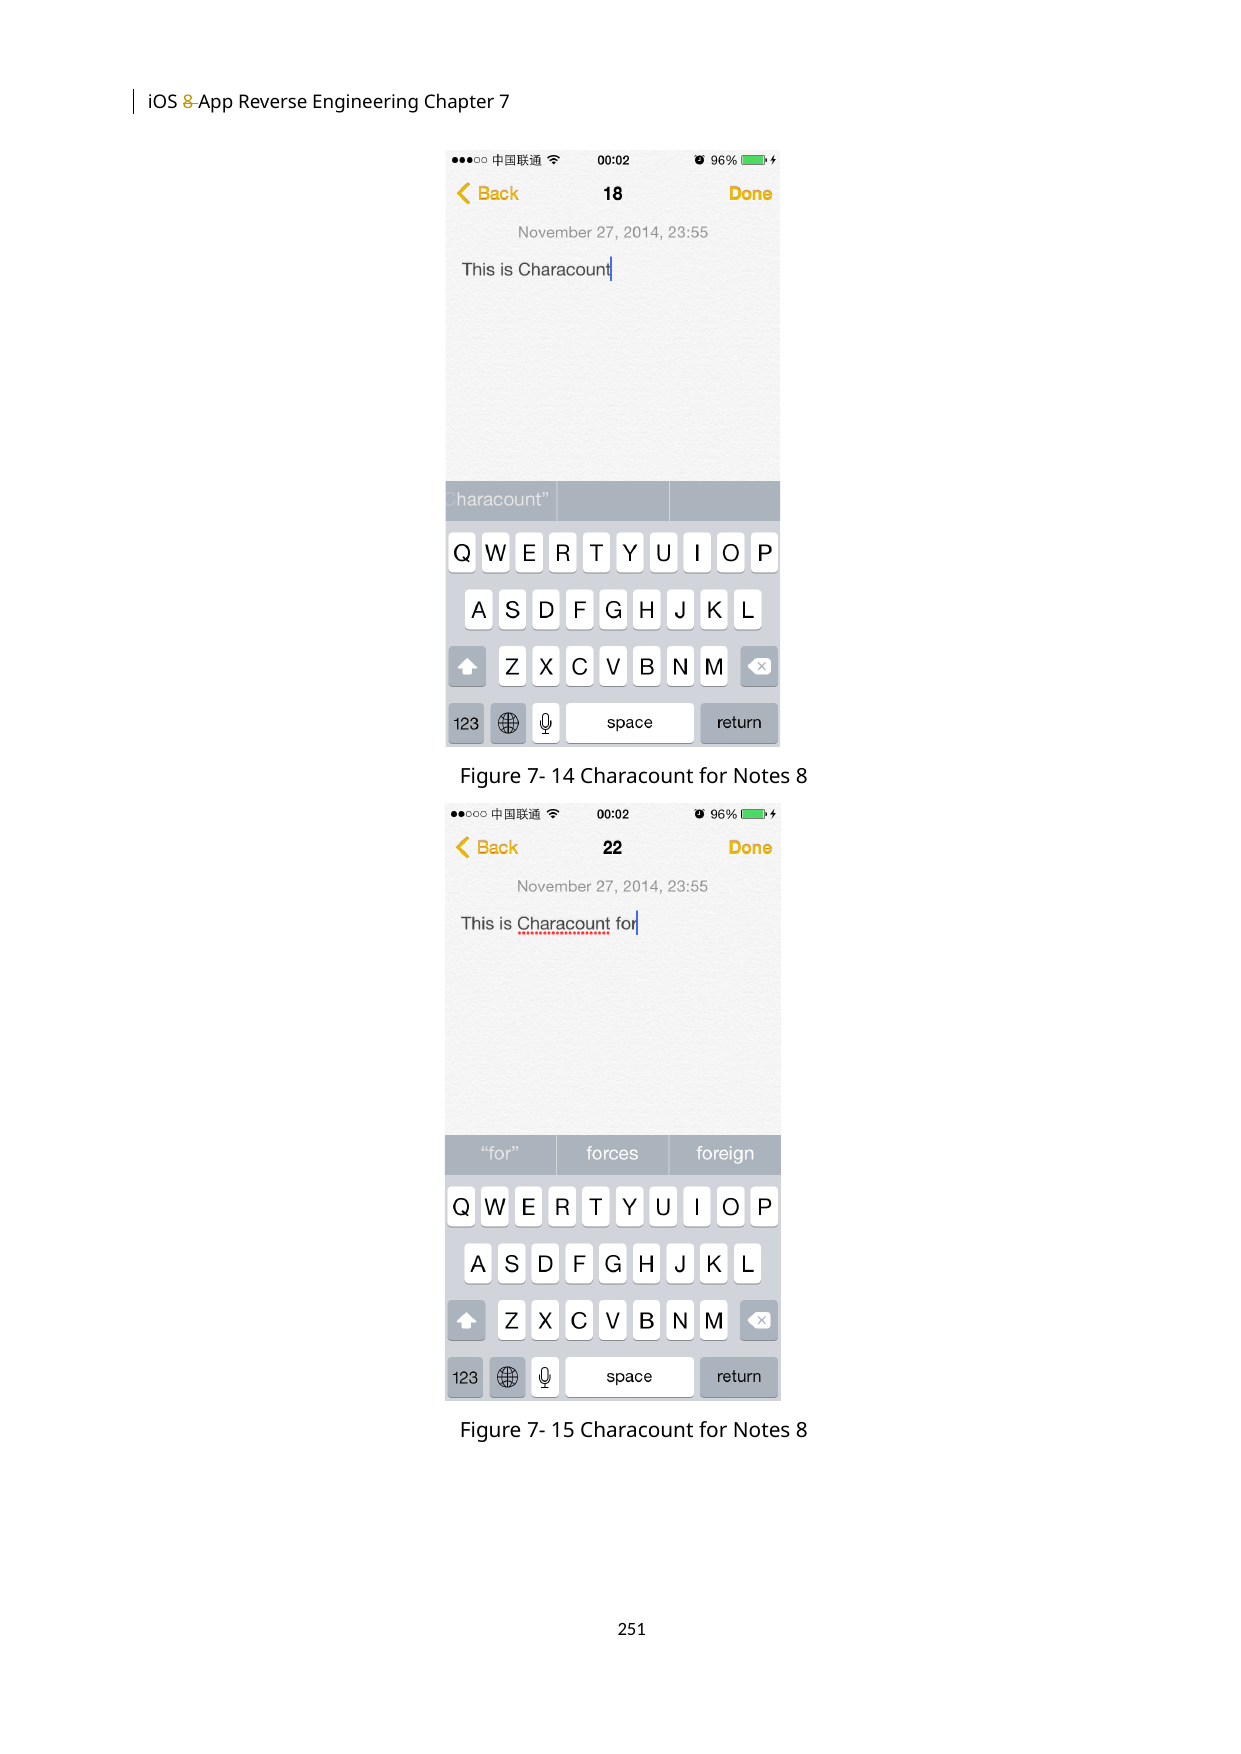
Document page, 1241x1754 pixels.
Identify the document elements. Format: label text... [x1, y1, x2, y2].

picture [444, 803, 781, 1401]
text Figure 7- 14 Characount for Notes 8 [148, 761, 1078, 790]
picture [445, 150, 781, 747]
text Figure 7- 15 Characount for Notes 8 [148, 1415, 1078, 1443]
